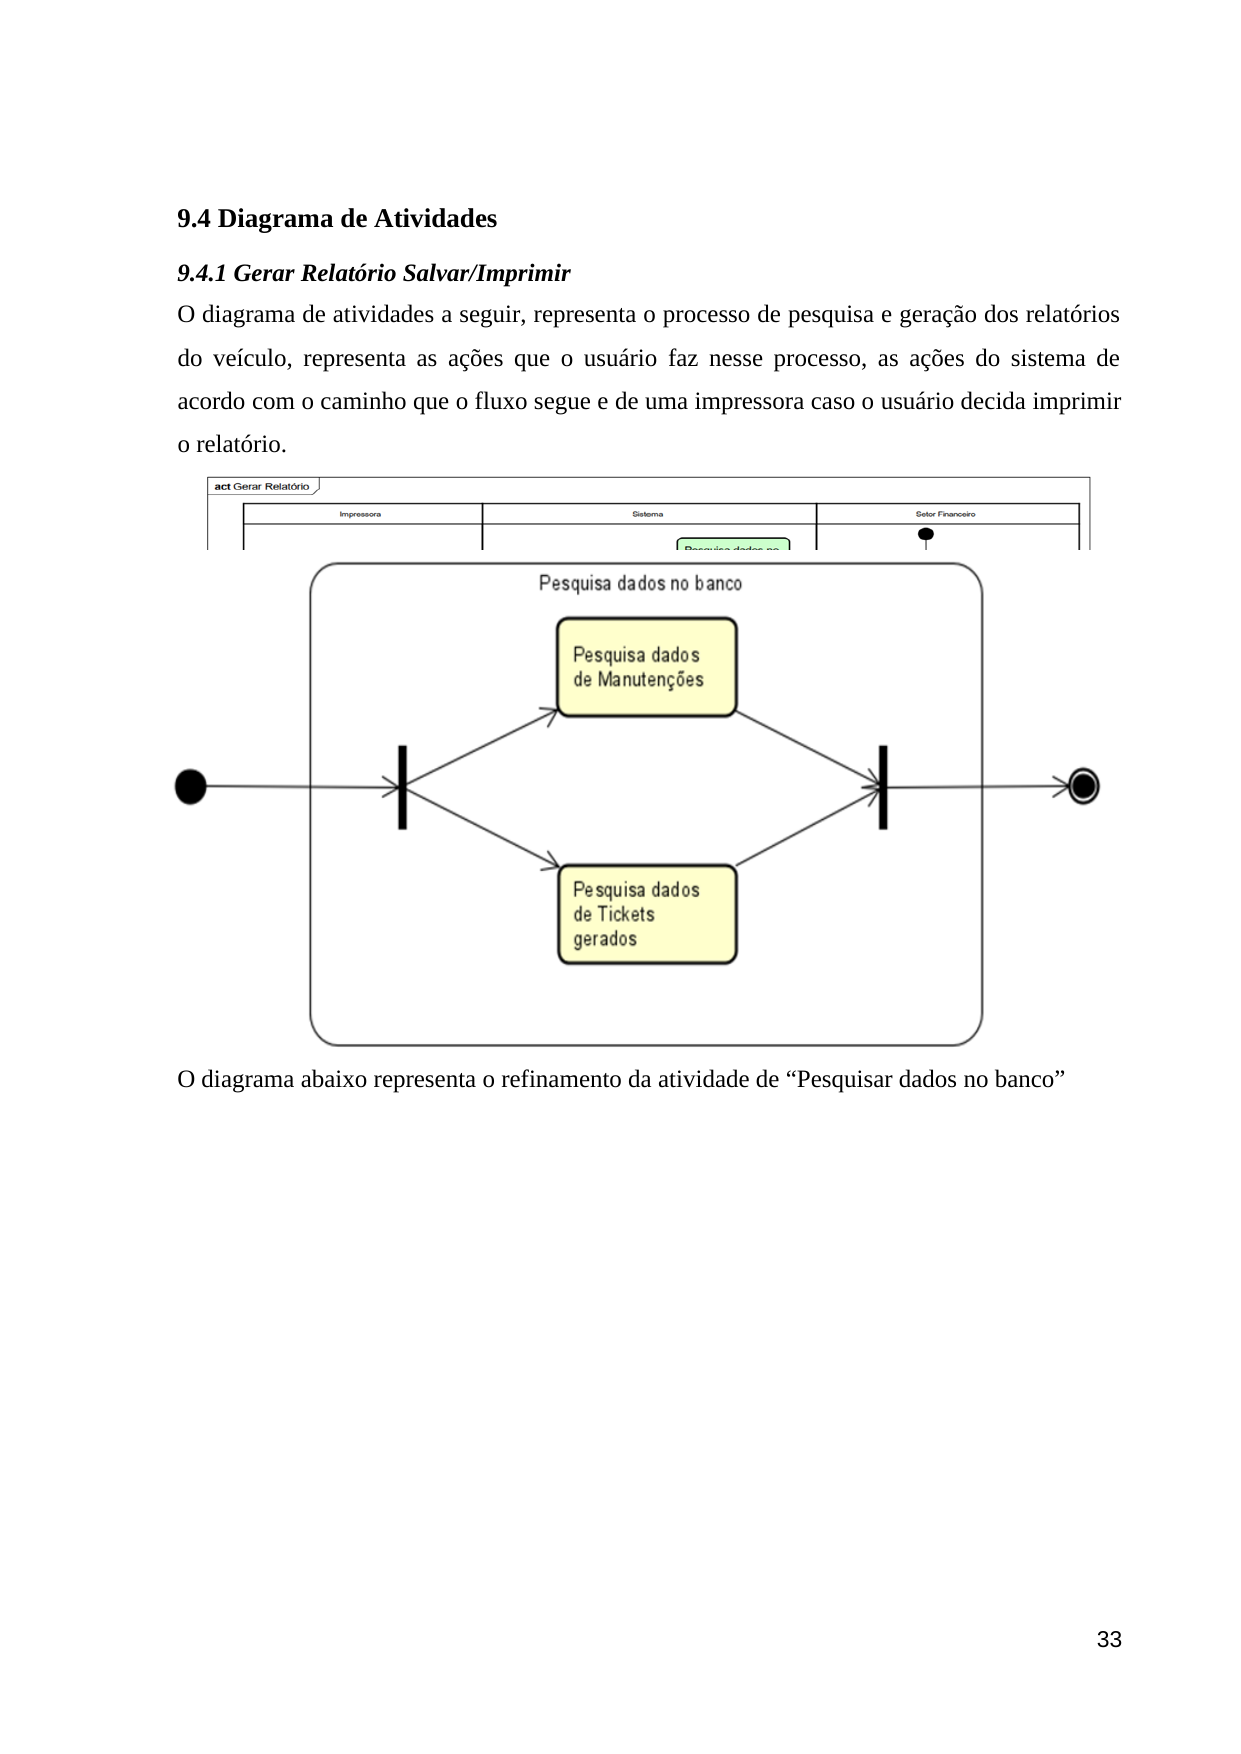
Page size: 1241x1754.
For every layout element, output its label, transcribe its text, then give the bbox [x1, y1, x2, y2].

text O diagrama de atividades a seguir, representa o processo de pesquisa e geração dos relatórios do veículo, representa as ações que o usuário faz nesse processo, as ações do sistema de acordo com o caminho que o fluxo segue e de uma impressora caso o usuário decida imprimir o relatório. [177, 299, 1122, 458]
picture [165, 475, 1110, 1063]
subtitle 9.4 Diagrama de Atividades [177, 202, 1122, 233]
subtitle 9.4.1 Gerar Relatório Salvar/Imprimir [177, 258, 1122, 287]
